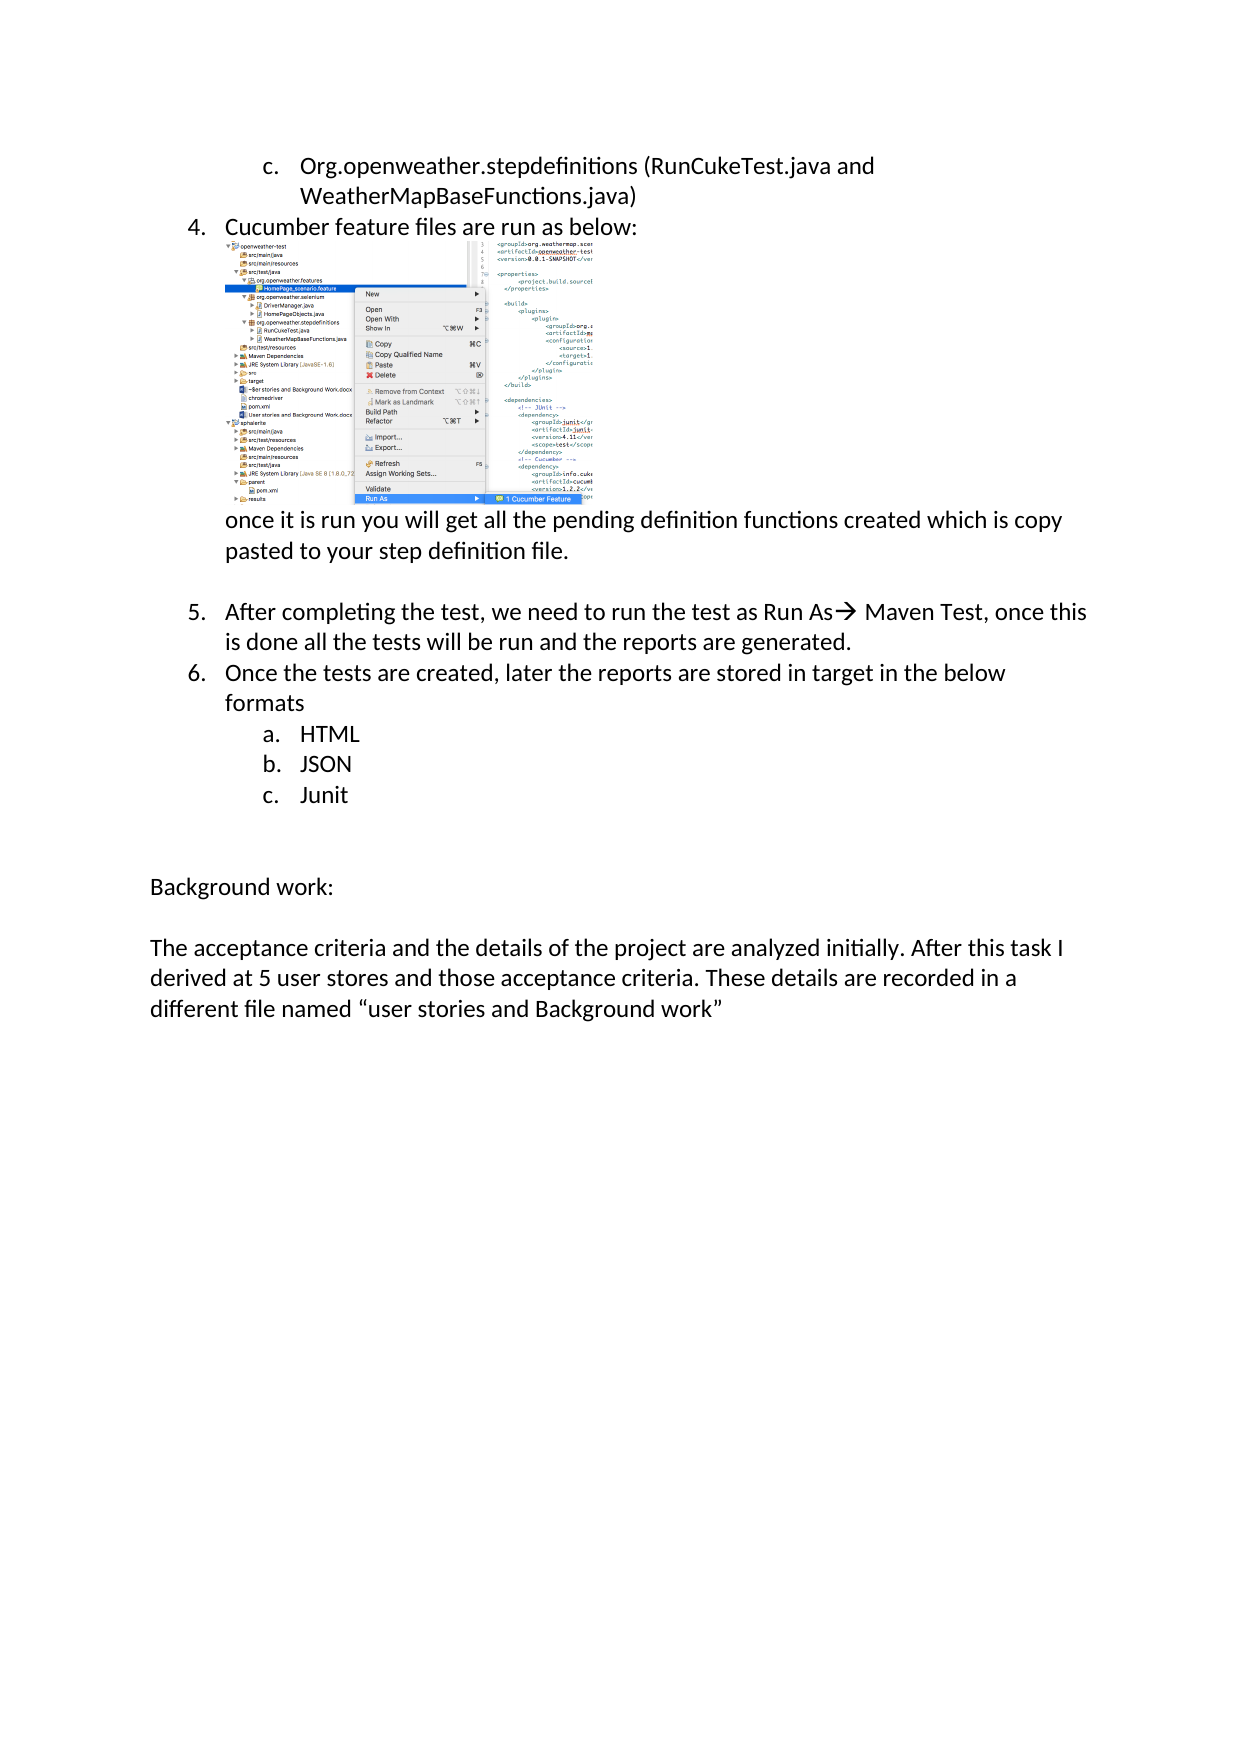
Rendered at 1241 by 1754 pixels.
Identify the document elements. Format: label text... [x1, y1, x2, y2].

list JSON [262, 749, 1090, 779]
list Org.openweather.stepdefinitions (RunCukeTest.java and WeatherMapBaseFunctions.java) [262, 150, 1090, 211]
text The acceptance criteria and the details of the project are analyzed initially. After this task I derived at 5 user stores and those acceptance criteria. These details are recorded in a different file named “user stories and Background work” [150, 932, 1090, 1023]
picture [225, 241, 593, 505]
list After completing the test, we need to run the test as Run As Maven Test, once this is done all the tests will be run and the reports are generated. [187, 596, 1090, 657]
text Background work: [150, 871, 1090, 901]
list Junit [262, 779, 1090, 810]
list Once the tests are created, later the reports are stored in target in the below formats [187, 657, 1090, 718]
list Cucumber feature files are run as below: [187, 211, 1090, 242]
list once it is run you will get all the pending definition functions created which is copy pasted to your step definition file. [225, 504, 1090, 566]
list HTML [262, 718, 1090, 749]
